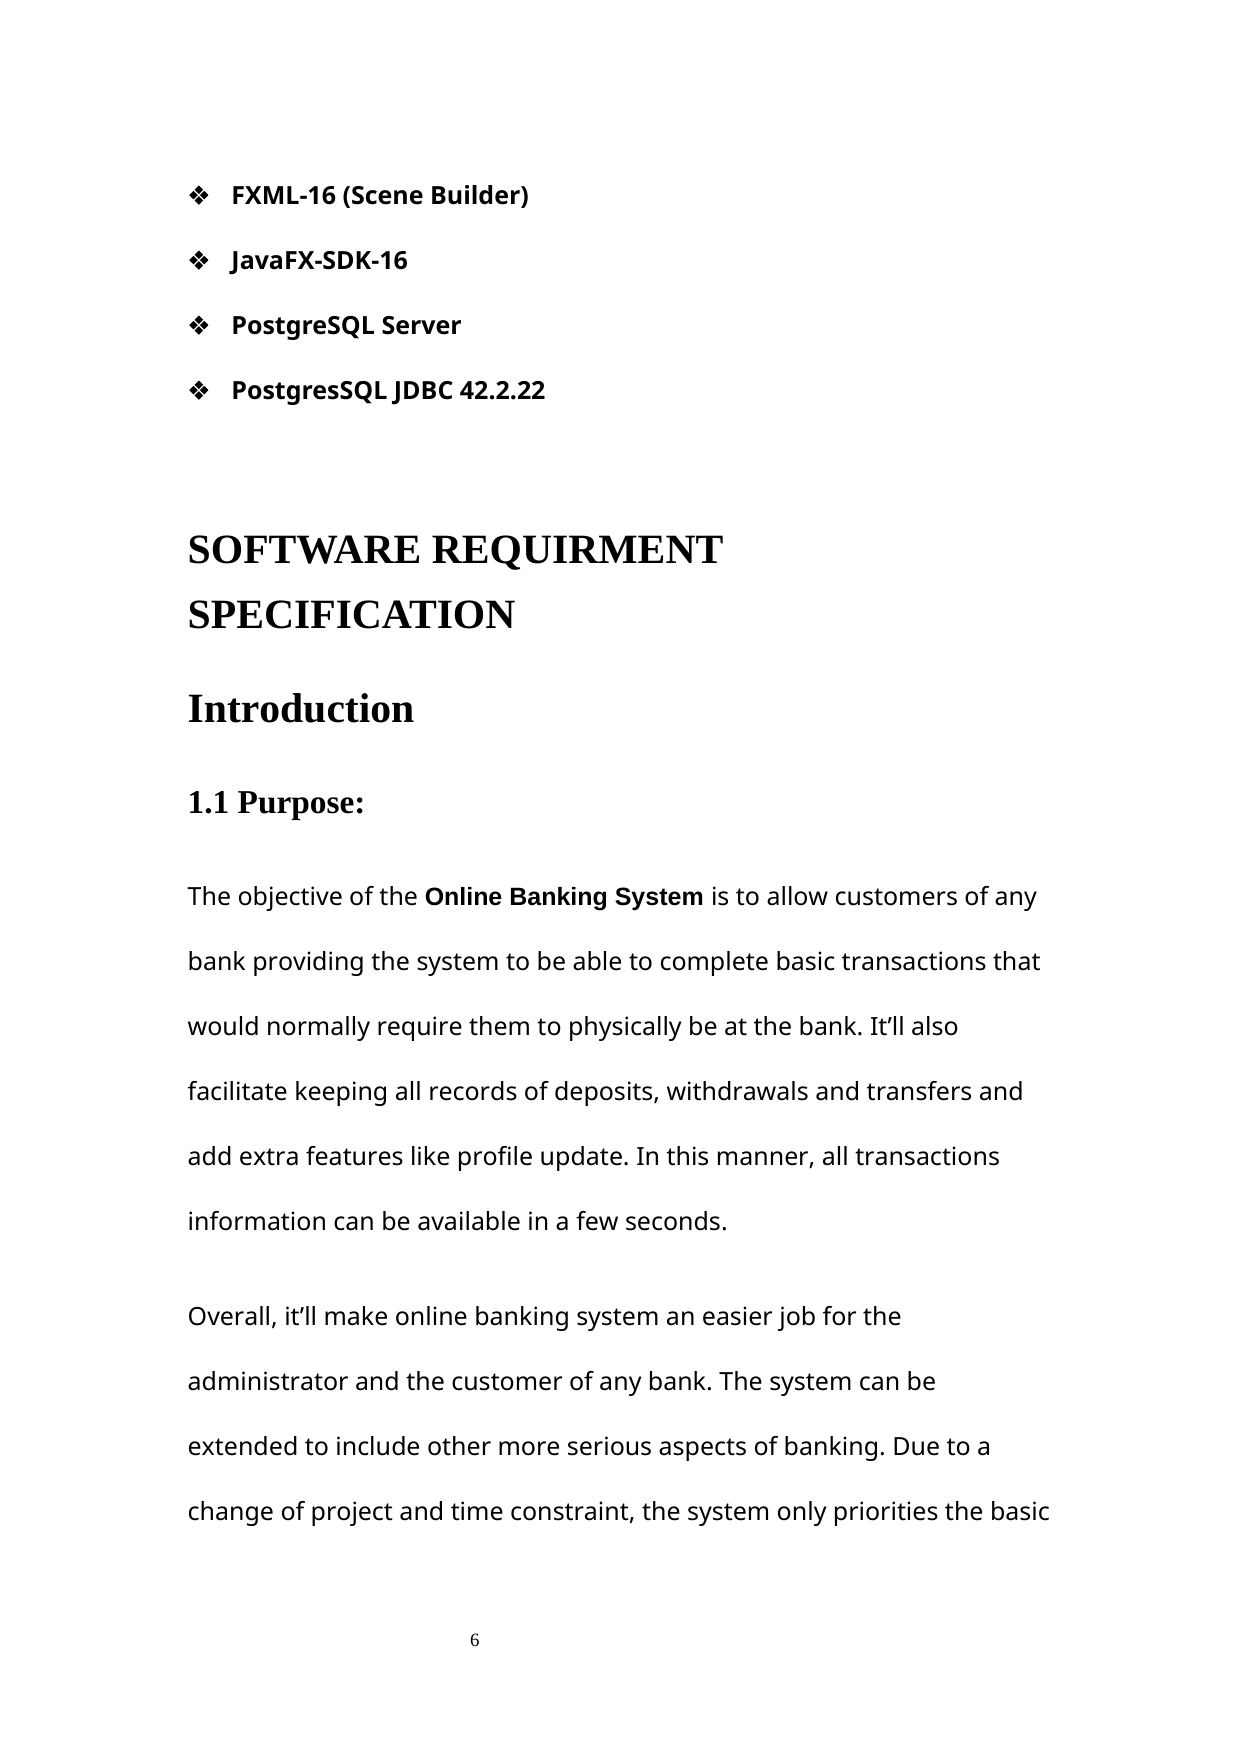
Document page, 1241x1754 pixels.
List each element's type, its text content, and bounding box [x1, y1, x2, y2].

text SOFTWARE REQUIRMENT SPECIFICATION [187, 516, 1053, 646]
list JavaFX-SDK-16 [187, 227, 1053, 292]
list 1.1 Purpose: [187, 769, 1053, 834]
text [187, 1283, 1053, 1543]
text The objective of the Online Banking System is to allow customers of any bank providing the system to be able to complete basic transactions that would normally require them to physically be at the bank. It’ll also facilitate keeping all records of deposits, withdrawals and transfers and add extra features like profile update. In this manner, all transactions information can be available in a few seconds. [187, 864, 1053, 1254]
list FXML-16 (Scene Builder) [187, 162, 1053, 227]
text Introduction [187, 675, 1053, 740]
list PostgreSQL Server [187, 292, 1053, 357]
list PostgresSQL JDBC 42.2.22 [187, 357, 1053, 422]
